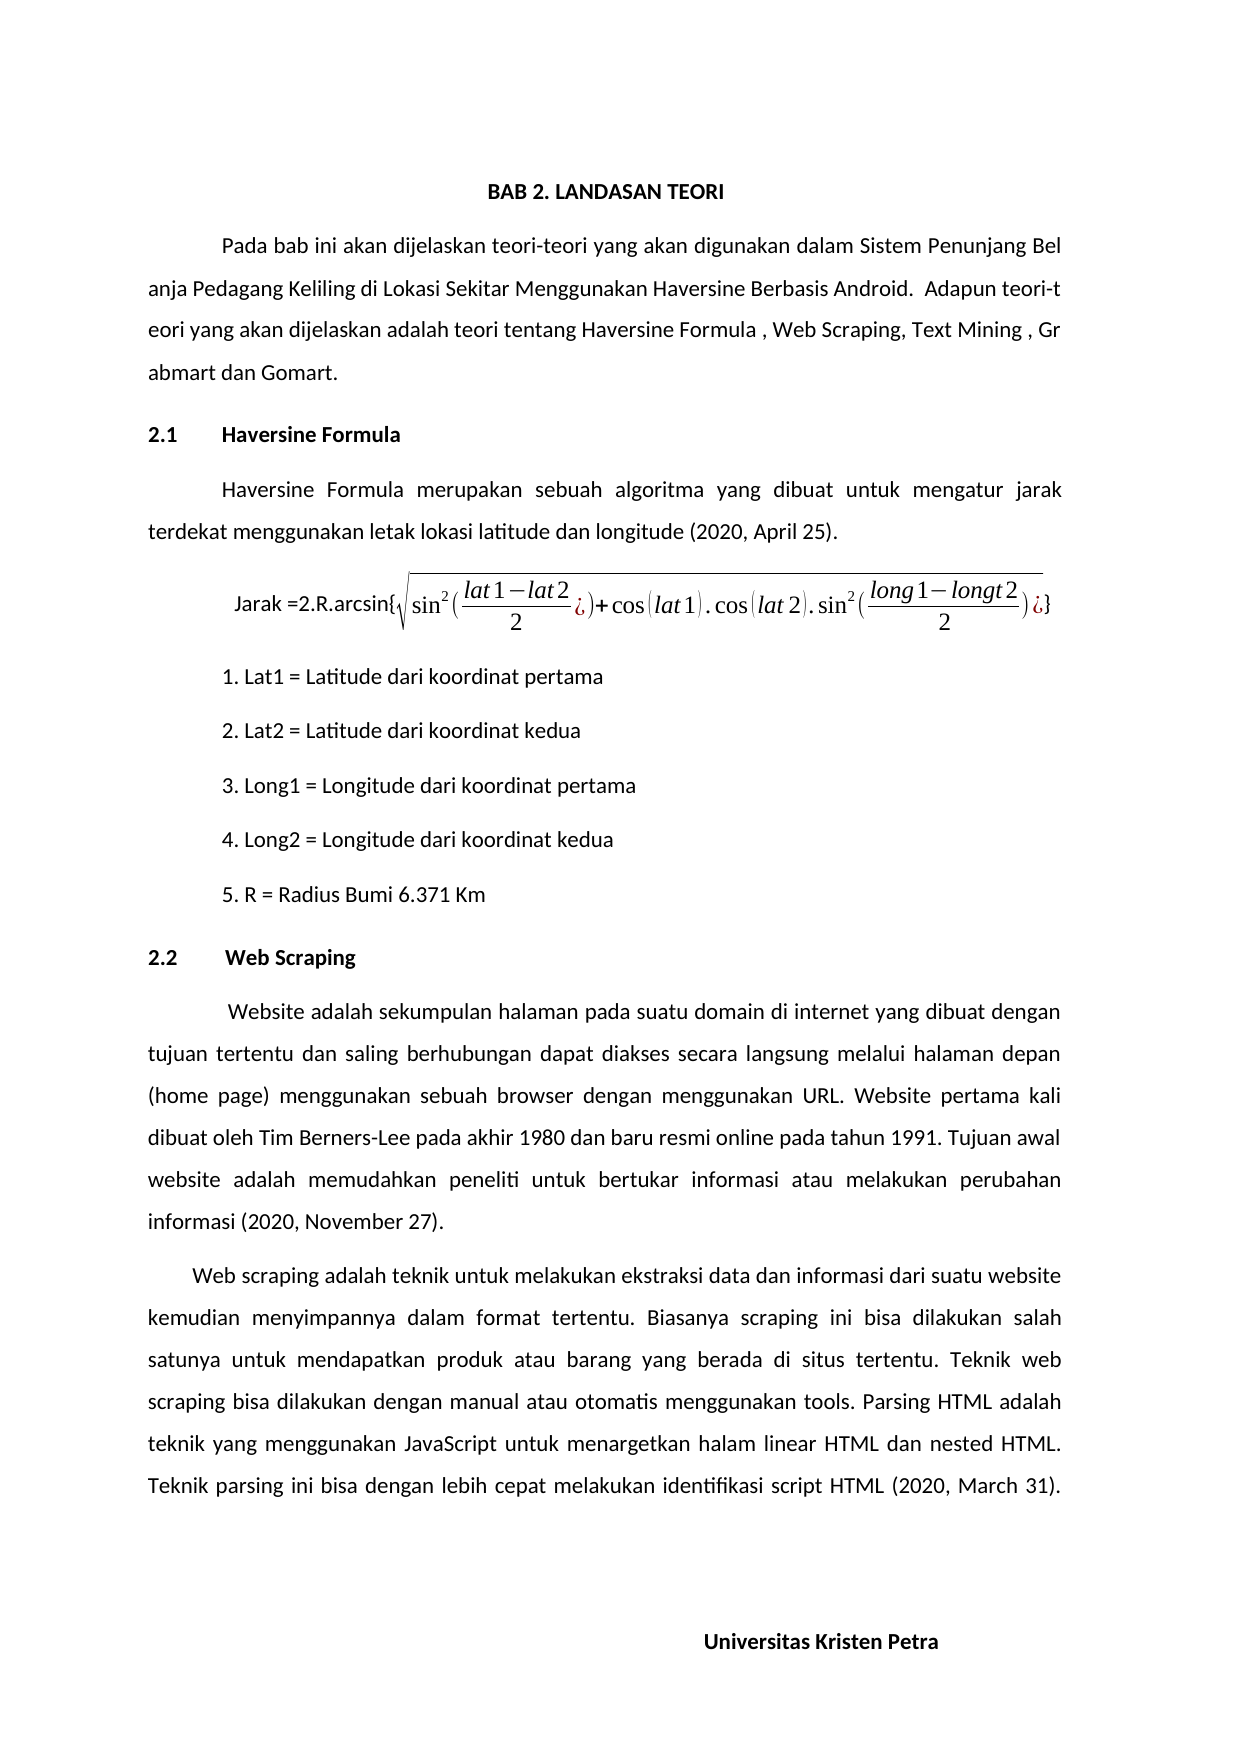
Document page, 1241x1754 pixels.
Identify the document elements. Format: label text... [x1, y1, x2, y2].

subtitle Haversine Formula [148, 420, 1063, 448]
text 1. Lat1 = Latitude dari koordinat pertama [148, 662, 1063, 690]
text Haversine Formula merupakan sebuah algoritma yang dibuat untuk mengatur jarak terdekat menggunakan letak lokasi latitude dan longitude (2020, April 25). [148, 475, 1063, 545]
text Website adalah sekumpulan halaman pada suatu domain di internet yang dibuat dengan tujuan tertentu dan saling berhubungan dapat diakses secara langsung melalui halaman depan (home page) menggunakan sebuah browser dengan menggunakan URL. Website pertama kali dibuat oleh Tim Berners-Lee pada akhir 1980 dan baru resmi online pada tahun 1991. Tujuan awal website adalah memudahkan peneliti untuk bertukar informasi atau melakukan perubahan informasi (2020, November 27). [148, 997, 1063, 1235]
text Pada bab ini akan dijelaskan teori-teori yang akan digunakan dalam Sistem Penunjang Belanja Pedagang Keliling di Lokasi Sekitar Menggunakan Haversine Berbasis Android. Adapun teori-teori yang akan dijelaskan adalah teori tentang Haversine Formula , Web Scraping, Text Mining , Grabmart dan Gomart. [148, 232, 1063, 386]
subtitle Web Scraping [148, 943, 1063, 971]
text 5. R = Radius Bumi 6.371 Km [148, 880, 1063, 908]
text 4. Long2 = Longitude dari koordinat kedua [148, 825, 1063, 853]
text 2. Lat2 = Latitude dari koordinat kedua [148, 716, 1063, 744]
subtitle BAB 2. LANDASAN TEORI [103, 177, 1063, 205]
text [148, 1261, 1063, 1499]
text Jarak =2.R.arcsin{} [148, 571, 1063, 635]
text 3. Long1 = Longitude dari koordinat pertama [148, 771, 1063, 799]
